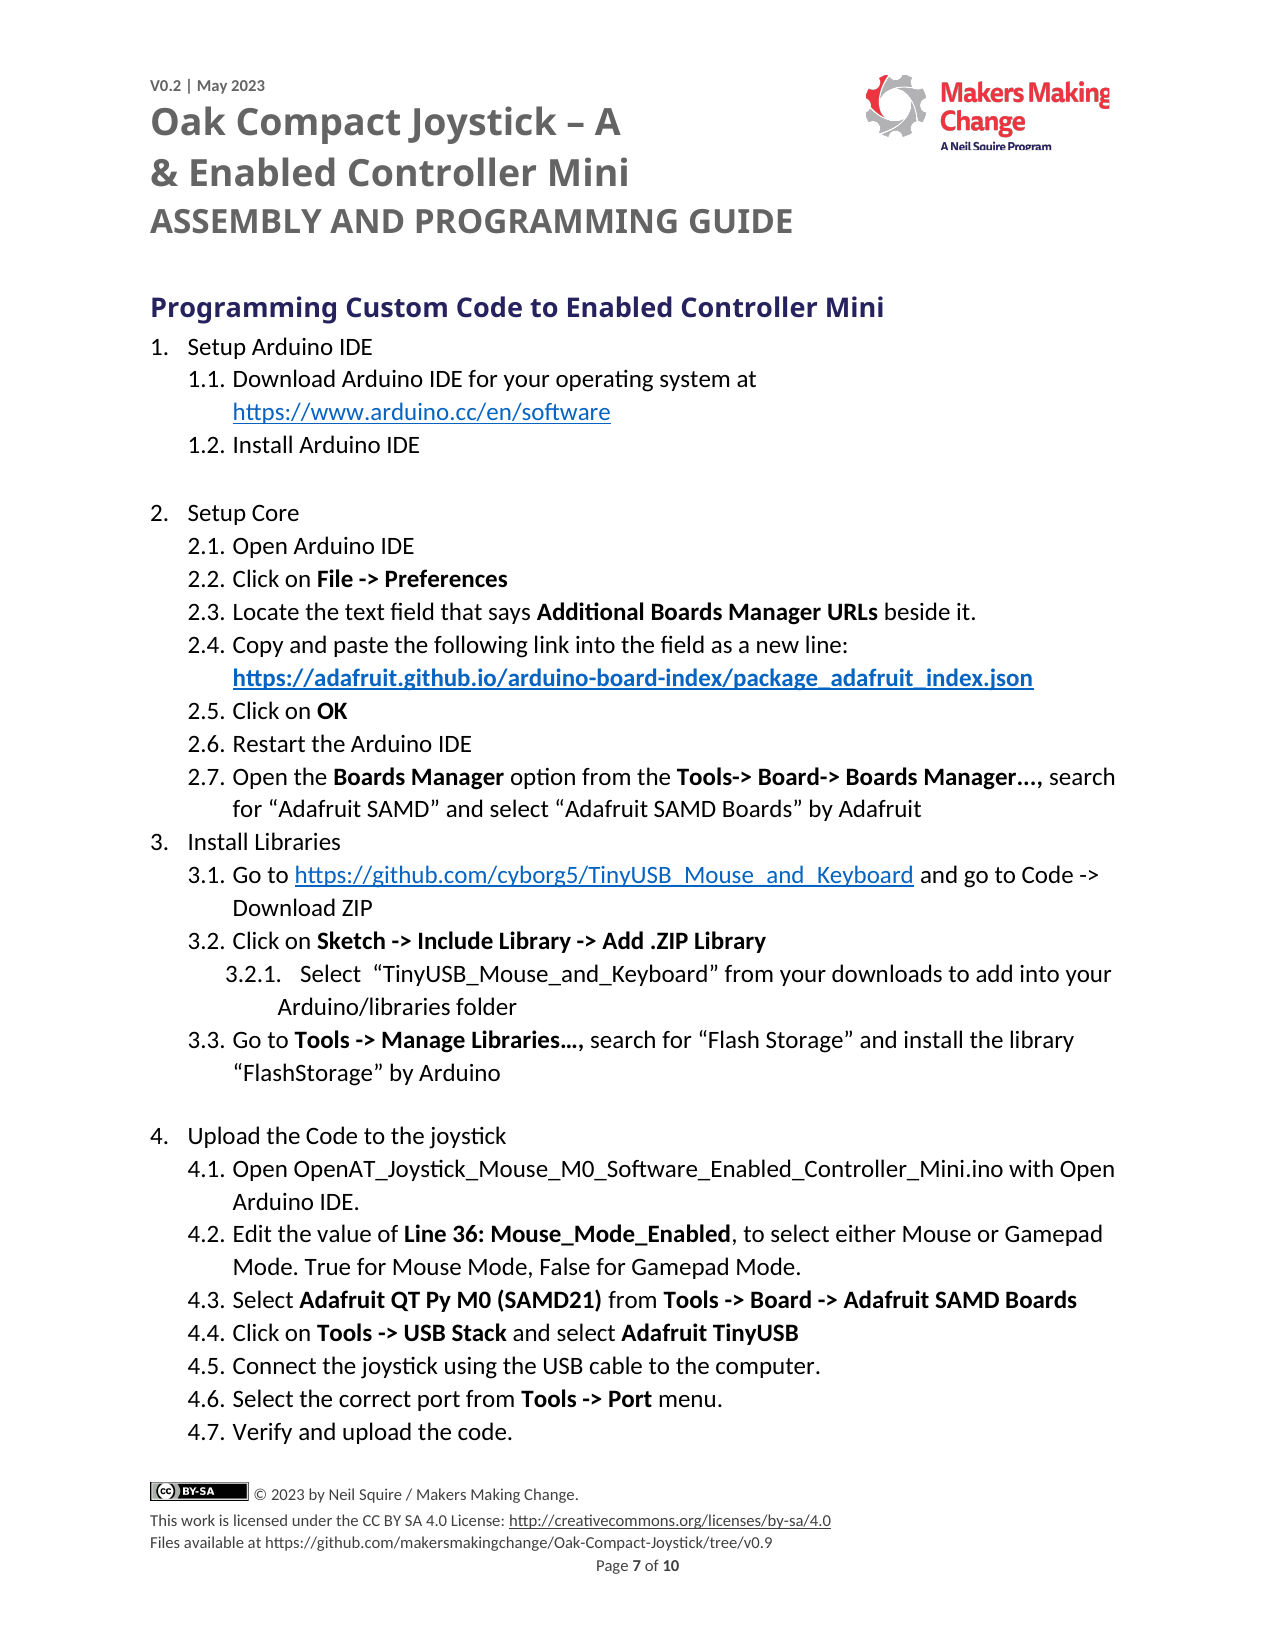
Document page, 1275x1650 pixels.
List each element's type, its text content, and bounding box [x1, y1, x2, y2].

list Verify and upload the code. [187, 1416, 1125, 1447]
list Open the Boards Manager option from the Tools-> Board-> Boards Manager..., search for “Adafruit SAMD” and select “Adafruit SAMD Boards” by Adafruit [187, 761, 1125, 824]
list Click on Tools -> USB Stack and select Adafruit TinyUSB [187, 1317, 1125, 1348]
list Setup Core [150, 497, 1125, 528]
list Download Arduino IDE for your operating system at https://www.arduino.cc/en/software [187, 363, 1125, 427]
picture [865, 75, 1110, 151]
list Open OpenAT_Joystick_Mouse_M0_Software_Enabled_Controller_Mini.ino with Open Arduino IDE. [187, 1153, 1125, 1216]
picture [150, 1482, 249, 1501]
list Open Arduino IDE [187, 530, 1125, 561]
list Go to https://github.com/cyborg5/TinyUSB_Mouse_and_Keyboard and go to Code -> Download ZIP [187, 859, 1125, 923]
list Copy and paste the following link into the field as a new line: https://adafruit.github.io/arduino-board-index/package_adafruit_index.json [187, 629, 1125, 692]
list Restart the Arduino IDE [187, 728, 1125, 758]
list Select the correct port from Tools -> Port menu. [187, 1383, 1125, 1414]
list Install Libraries [150, 826, 1125, 857]
list Edit the value of Line 36: Mouse_Mode_Enabled, to select either Mouse or Gamepad Mode. True for Mouse Mode, False for Gamepad Mode. [187, 1218, 1125, 1282]
list Install Arduino IDE [187, 429, 1125, 460]
list Connect the joystick using the USB cable to the computer. [187, 1350, 1125, 1381]
list Setup Arduino IDE [150, 331, 1125, 361]
list Click on File -> Preferences [187, 563, 1125, 594]
subtitle Programming Custom Code to Enabled Controller Mini [150, 288, 1125, 325]
list Select “TinyUSB_Mouse_and_Keyboard” from your downloads to add into your Arduino/libraries folder [225, 958, 1125, 1022]
list Click on Sketch -> Include Library -> Add .ZIP Library [187, 925, 1125, 956]
list Upload the Code to the joystick [150, 1120, 1125, 1150]
list Click on OK [187, 695, 1125, 725]
list Select Adafruit QT Py M0 (SAMD21) from Tools -> Board -> Adafruit SAMD Boards [187, 1284, 1125, 1315]
list Go to Tools -> Manage Libraries…, search for “Flash Storage” and install the library “FlashStorage” by Arduino [187, 1024, 1125, 1118]
list Locate the text field that says Additional Boards Manager URLs beside it. [187, 596, 1125, 627]
